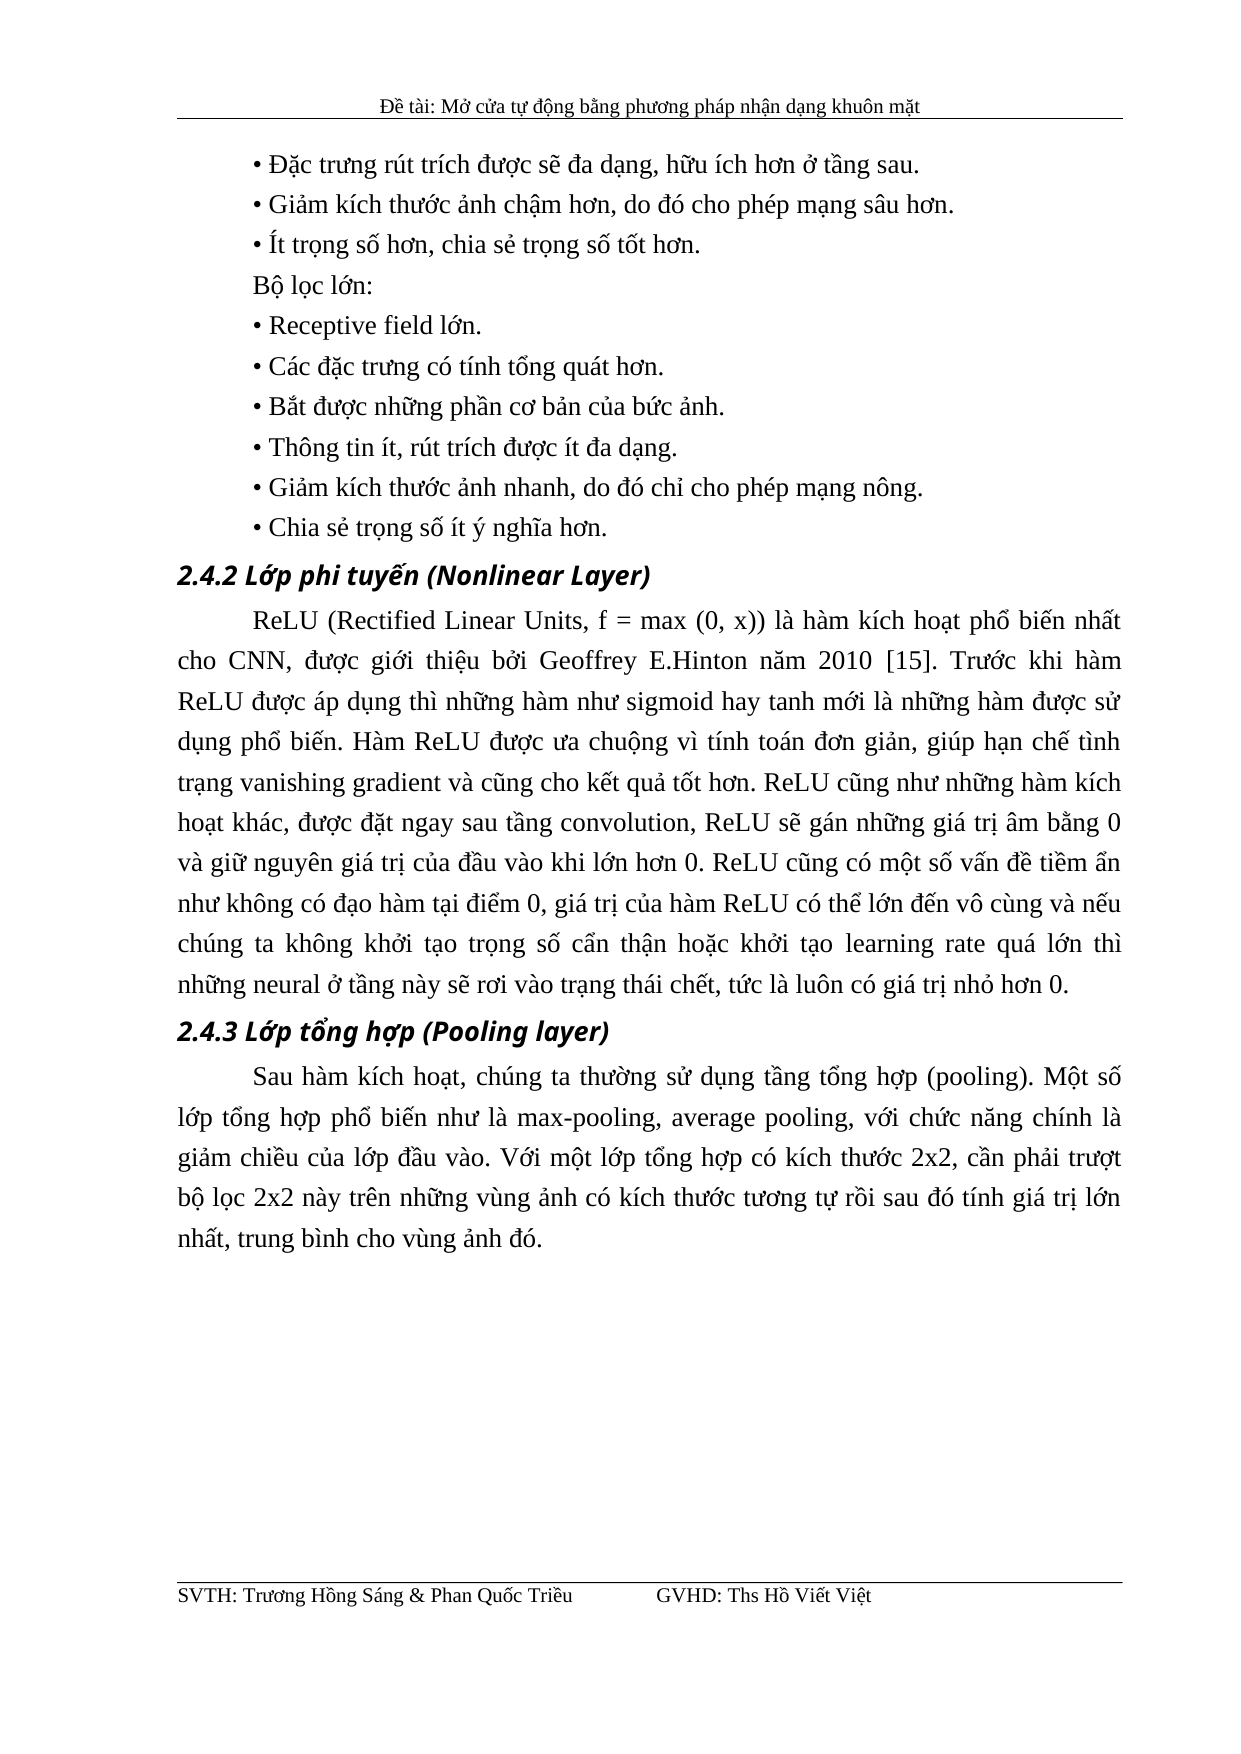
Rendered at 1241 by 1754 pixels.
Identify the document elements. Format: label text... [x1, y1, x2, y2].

text • Ít trọng số hơn, chia sẻ trọng số tốt hơn. [177, 228, 1122, 260]
text • Giảm kích thước ảnh chậm hơn, do đó cho phép mạng sâu hơn. [177, 188, 1122, 219]
text ReLU (Rectified Linear Units, f = max (0, x)) là hàm kích hoạt phổ biến nhất cho CNN, được giới thiệu bởi Geoffrey E.Hinton năm 2010 [15]. Trước khi hàm ReLU được áp dụng thì những hàm như sigmoid hay tanh mới là những hàm được sử dụng phổ biến. Hàm ReLU được ưa chuộng vì tính toán đơn giản, giúp hạn chế tình trạng vanishing gradient và cũng cho kết quả tốt hơn. ReLU cũng như những hàm kích hoạt khác, được đặt ngay sau tầng convolution, ReLU sẽ gán những giá trị âm bằng 0 và giữ nguyên giá trị của đầu vào khi lớn hơn 0. ReLU cũng có một số vấn đề tiềm ẩn như không có đạo hàm tại điểm 0, giá trị của hàm ReLU có thể lớn đến vô cùng và nếu chúng ta không khởi tạo trọng số cẩn thận hoặc khởi tạo learning rate quá lớn thì những neural ở tầng này sẽ rơi vào trạng thái chết, tức là luôn có giá trị nhỏ hơn 0. [177, 604, 1122, 999]
text • Chia sẻ trọng số ít ý nghĩa hơn. [177, 511, 1122, 543]
text • Các đặc trưng có tính tổng quát hơn. [177, 350, 1122, 381]
subtitle 2.4.2 Lớp phi tuyến (Nonlinear Layer) [177, 556, 1122, 593]
text Bộ lọc lớn: [177, 269, 1122, 300]
text • Thông tin ít, rút trích được ít đa dạng. [177, 431, 1122, 462]
text • Giảm kích thước ảnh nhanh, do đó chỉ cho phép mạng nông. [177, 471, 1122, 502]
text Sau hàm kích hoạt, chúng ta thường sử dụng tầng tổng hợp (pooling). Một số lớp tổng hợp phổ biến như là max-pooling, average pooling, với chức năng chính là giảm chiều của lớp đầu vào. Với một lớp tổng hợp có kích thước 2x2, cần phải trượt bộ lọc 2x2 này trên những vùng ảnh có kích thước tương tự rồi sau đó tính giá trị lớn nhất, trung bình cho vùng ảnh đó. [177, 1060, 1122, 1253]
text • Đặc trưng rút trích được sẽ đa dạng, hữu ích hơn ở tầng sau. [177, 148, 1122, 179]
subtitle 2.4.3 Lớp tổng hợp (Pooling layer) [177, 1012, 1122, 1049]
text • Bắt được những phần cơ bản của bức ảnh. [177, 390, 1122, 421]
text • Receptive field lớn. [177, 309, 1122, 341]
